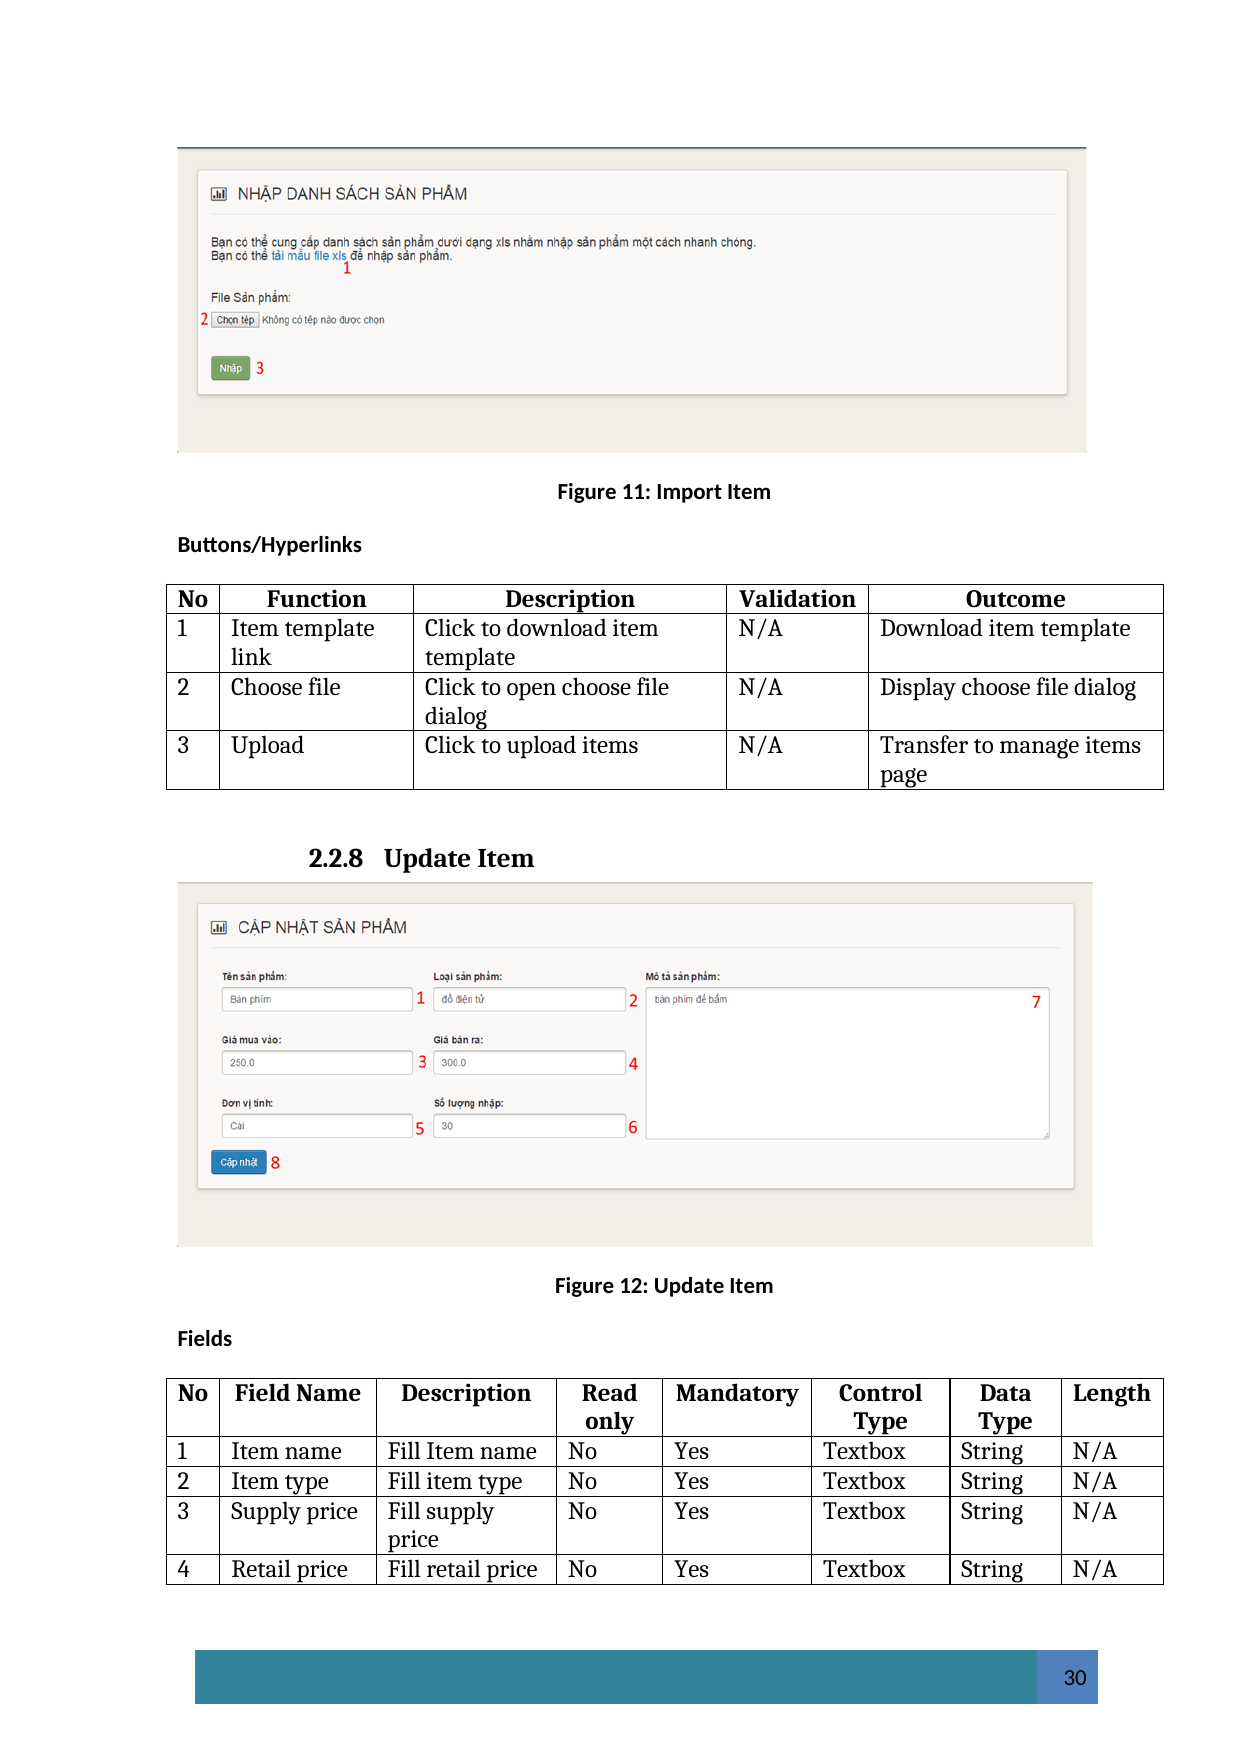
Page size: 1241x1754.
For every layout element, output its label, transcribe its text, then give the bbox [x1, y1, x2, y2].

table_header Read only [557, 1379, 662, 1436]
table_cell 2 [167, 1467, 219, 1496]
table_cell Textbox [812, 1555, 949, 1584]
text Buttons/Hyperlinks [177, 530, 1151, 558]
picture [177, 147, 1087, 453]
table_header No [167, 585, 219, 613]
table_header Length [1062, 1379, 1163, 1436]
table_cell Item name [220, 1437, 376, 1466]
table_cell Yes [663, 1497, 811, 1554]
table_header Outcome [869, 585, 1163, 613]
table_cell Yes [663, 1555, 811, 1584]
table_cell 2 [167, 673, 219, 730]
table_cell Display choose file dialog [869, 673, 1163, 730]
table_cell No [557, 1497, 662, 1554]
table_cell N/A [1062, 1497, 1163, 1554]
table_header Function [220, 585, 413, 613]
table_cell Textbox [812, 1497, 949, 1554]
table_cell Upload [220, 731, 413, 789]
table_header Description [414, 585, 726, 613]
table_cell 4 [167, 1555, 219, 1584]
table_cell Click to upload items [414, 731, 726, 789]
table_cell Fill supply price [377, 1497, 556, 1554]
table_cell String [951, 1437, 1061, 1466]
table_cell Fill Item name [377, 1437, 556, 1466]
table_cell No [557, 1467, 662, 1496]
table_header Validation [727, 585, 868, 613]
table_cell N/A [1062, 1555, 1163, 1584]
table_cell Transfer to manage items page [869, 731, 1163, 789]
subtitle Update Item [308, 843, 1151, 874]
table_cell N/A [727, 673, 868, 730]
table_header No [167, 1379, 219, 1436]
table_header Description [377, 1379, 556, 1436]
table_cell 3 [167, 731, 219, 789]
table_cell N/A [727, 731, 868, 789]
table_cell Download item template [869, 614, 1163, 672]
table_cell String [951, 1497, 1061, 1554]
text Figure 11: Import Item [177, 477, 1151, 505]
table_cell Click to open choose file dialog [414, 673, 726, 730]
table_cell Yes [663, 1437, 811, 1466]
table_cell Supply price [220, 1497, 376, 1554]
table_cell No [557, 1555, 662, 1584]
table_cell N/A [1062, 1437, 1163, 1466]
table_cell N/A [727, 614, 868, 672]
table_cell 1 [167, 1437, 219, 1466]
table_cell String [951, 1555, 1061, 1584]
table_cell Textbox [812, 1467, 949, 1496]
table_cell Retail price [220, 1555, 376, 1584]
table_cell Item type [220, 1467, 376, 1496]
table_header Control Type [812, 1379, 949, 1436]
table_cell 1 [167, 614, 219, 672]
table_cell N/A [1062, 1467, 1163, 1496]
table_cell Textbox [812, 1437, 949, 1466]
table_cell Item template link [220, 614, 413, 672]
table_header Data Type [951, 1379, 1061, 1436]
table_cell Fill retail price [377, 1555, 556, 1584]
text Fields [177, 1324, 1151, 1352]
picture [177, 882, 1093, 1247]
table_cell String [951, 1467, 1061, 1496]
table_cell 3 [167, 1497, 219, 1554]
table_cell Yes [663, 1467, 811, 1496]
table_cell Fill item type [377, 1467, 556, 1496]
text Figure 12: Update Item [177, 1271, 1151, 1299]
table_header Field Name [220, 1379, 376, 1436]
table_cell No [557, 1437, 662, 1466]
table_header Mandatory [663, 1379, 811, 1436]
table_cell Choose file [220, 673, 413, 730]
table_cell Click to download item template [414, 614, 726, 672]
